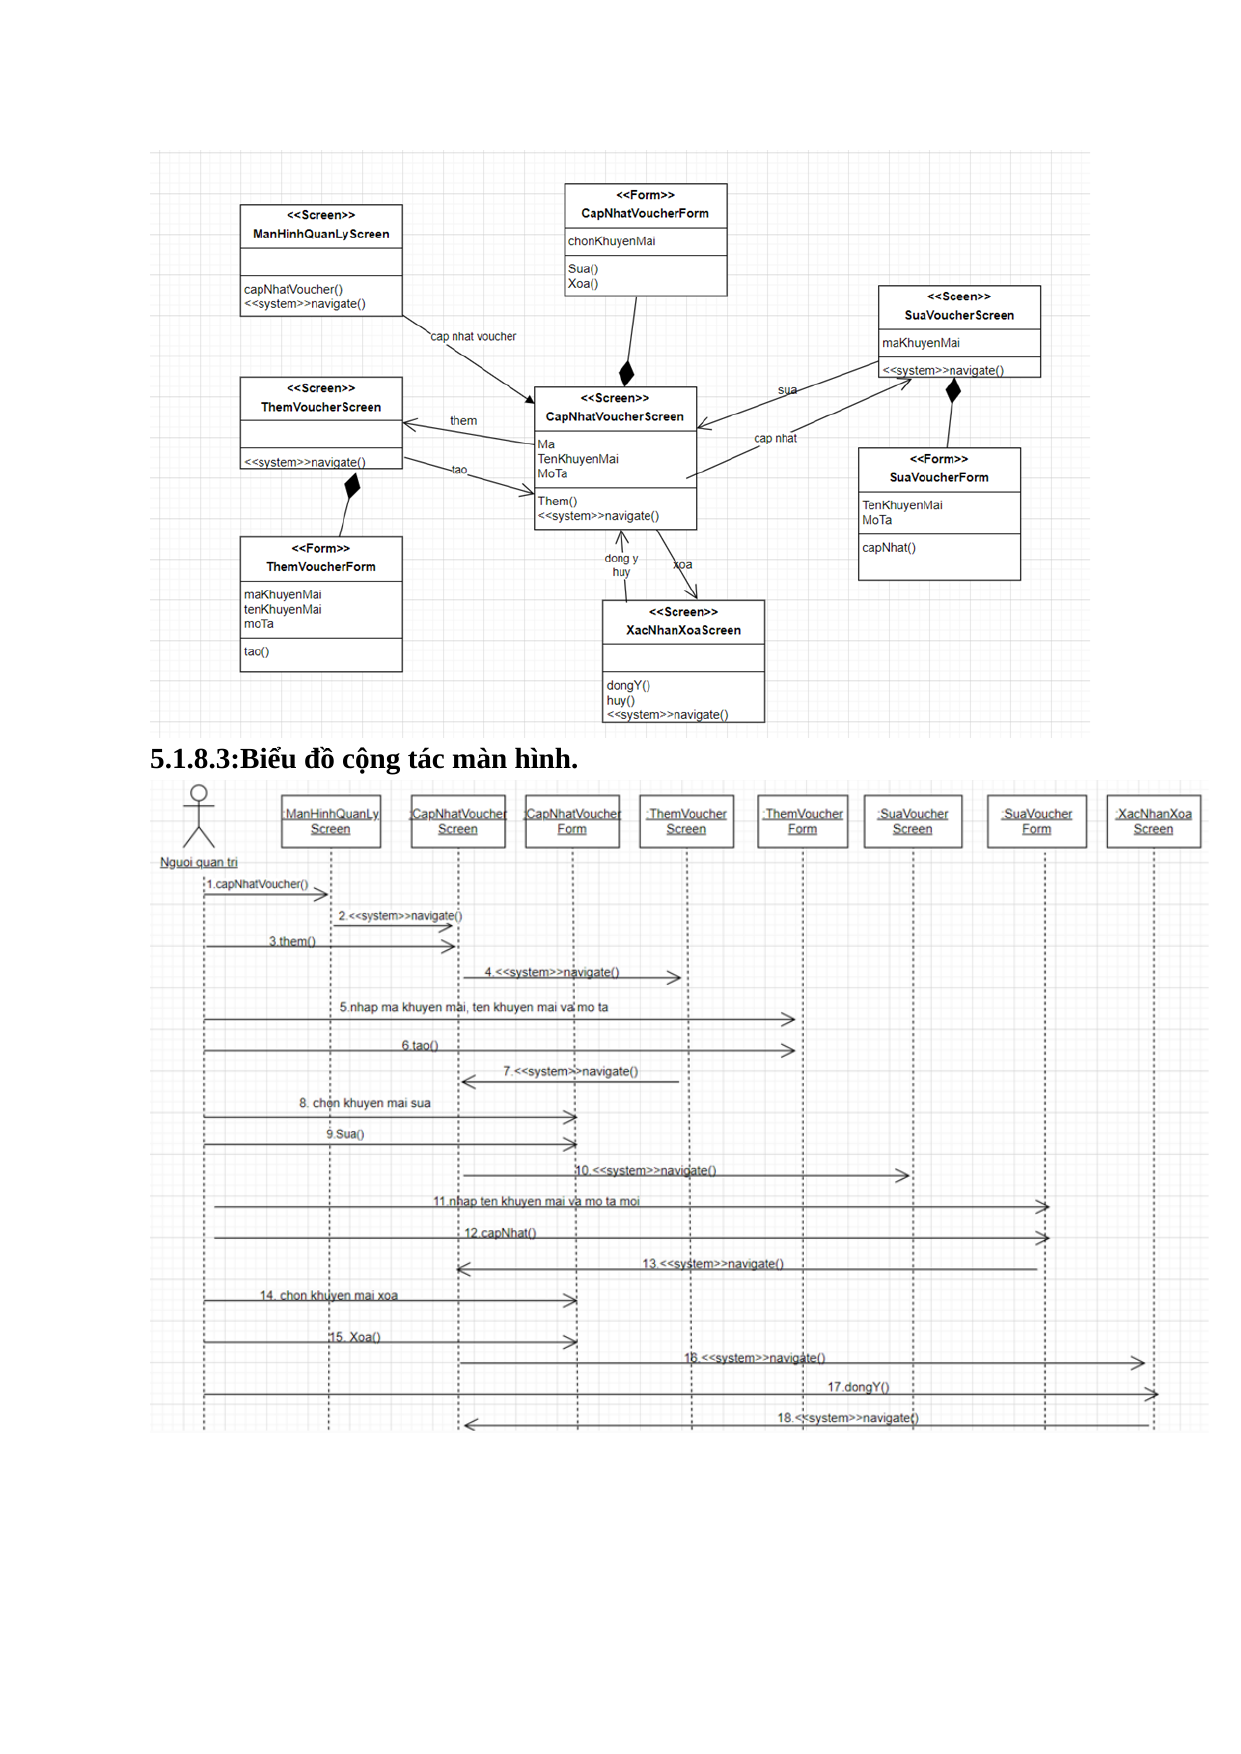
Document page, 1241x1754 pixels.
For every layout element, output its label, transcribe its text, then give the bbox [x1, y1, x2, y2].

picture [150, 780, 1209, 1433]
text 5.1.8.3:Biểu đồ cộng tác màn hình. [150, 741, 1090, 775]
picture [150, 150, 1091, 738]
